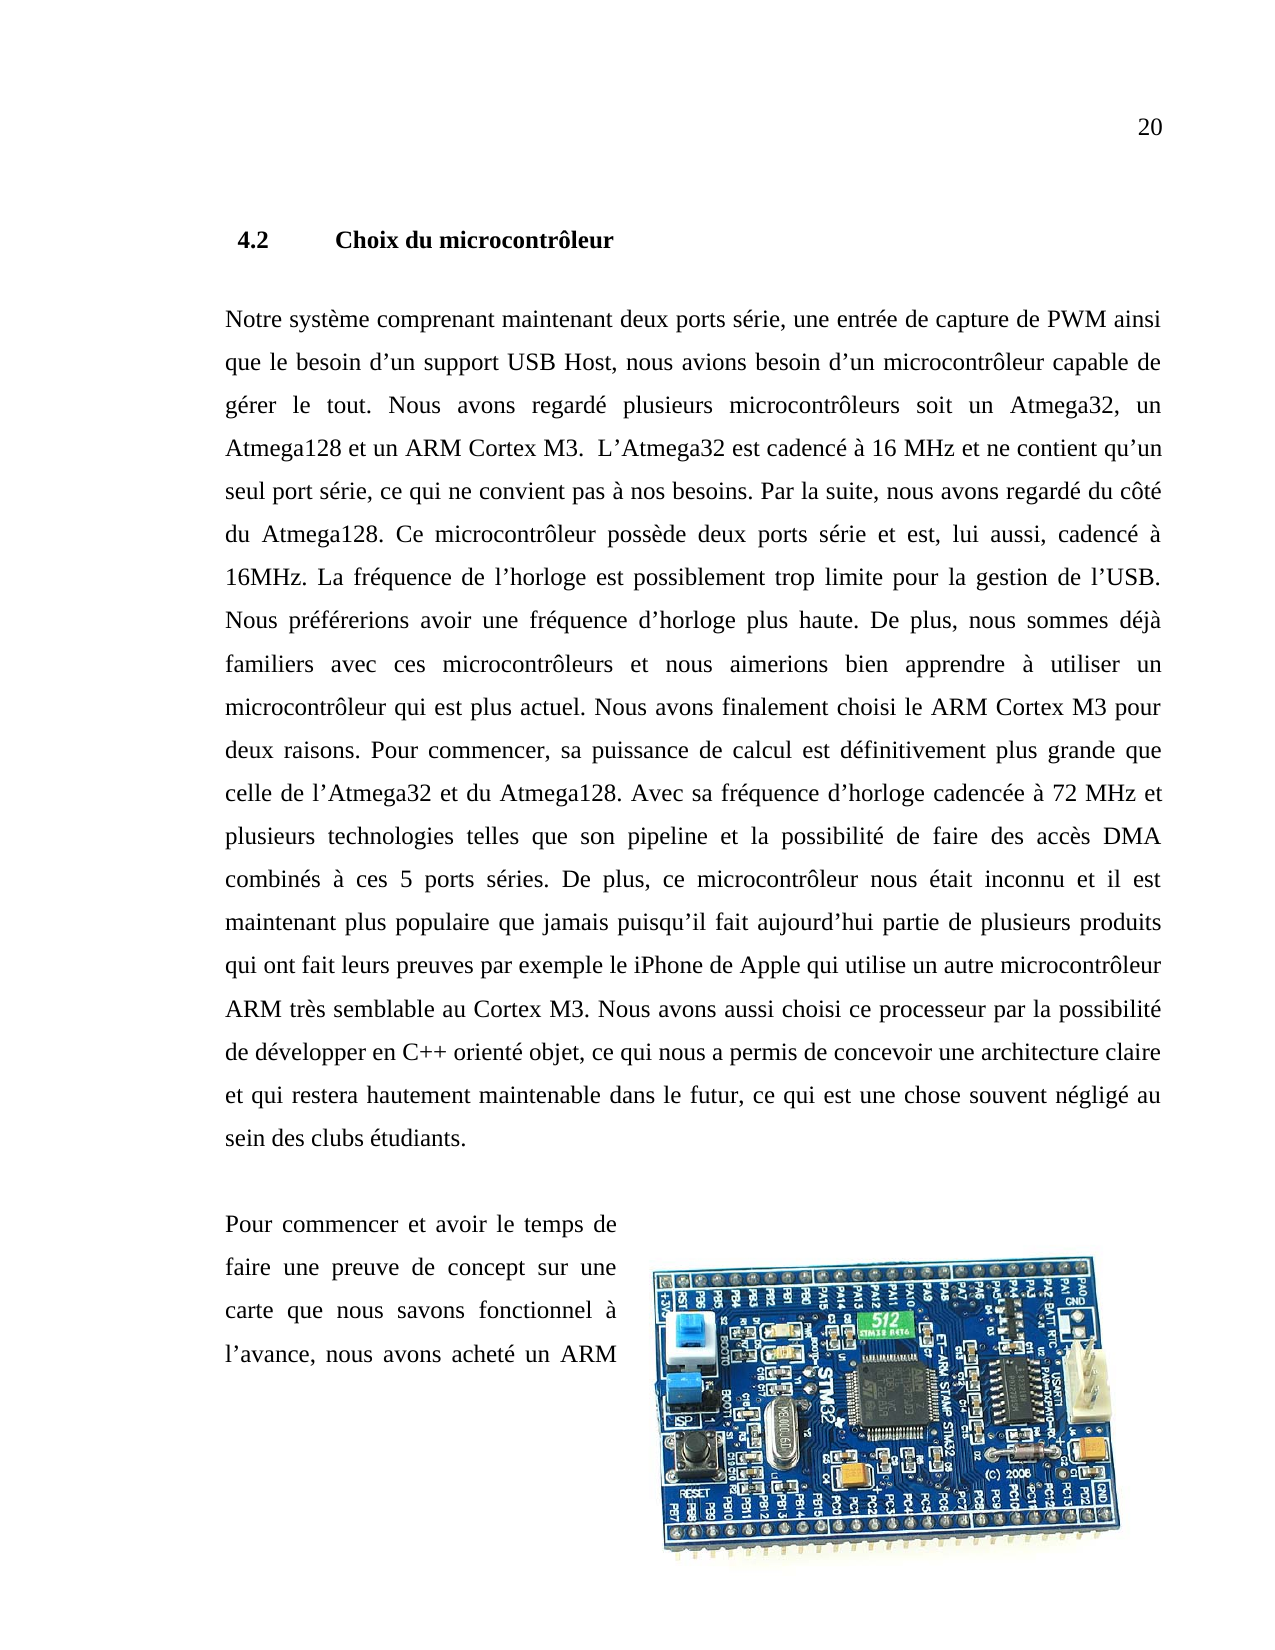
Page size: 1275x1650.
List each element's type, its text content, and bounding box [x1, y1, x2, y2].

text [225, 1209, 1162, 1367]
subtitle Choix du microcontrôleur [237, 225, 1162, 254]
text Notre système comprenant maintenant deux ports série, une entrée de capture de PWM ainsi que le besoin d’un support USB Host, nous avions besoin d’un microcontrôleur capable de gérer le tout. Nous avons regardé plusieurs microcontrôleurs soit un Atmega32, un Atmega128 et un ARM Cortex M3. L’Atmega32 est cadencé à 16 MHz et ne contient qu’un seul port série, ce qui ne convient pas à nos besoins. Par la suite, nous avons regardé du côté du Atmega128. Ce microcontrôleur possède deux ports série et est, lui aussi, cadencé à 16MHz. La fréquence de l’horloge est possiblement trop limite pour la gestion de l’USB. Nous préférerions avoir une fréquence d’horloge plus haute. De plus, nous sommes déjà familiers avec ces microcontrôleurs et nous aimerions bien apprendre à utiliser un microcontrôleur qui est plus actuel. Nous avons finalement choisi le ARM Cortex M3 pour deux raisons. Pour commencer, sa puissance de calcul est définitivement plus grande que celle de l’Atmega32 et du Atmega128. Avec sa fréquence d’horloge cadencée à 72 MHz et plusieurs technologies telles que son pipeline et la possibilité de faire des accès DMA combinés à ces 5 ports séries. De plus, ce microcontrôleur nous était inconnu et il est maintenant plus populaire que jamais puisqu’il fait aujourd’hui partie de plusieurs produits qui ont fait leurs preuves par exemple le iPhone de Apple qui utilise un autre microcontrôleur ARM très semblable au Cortex M3. Nous avons aussi choisi ce processeur par la possibilité de développer en C++ orienté objet, ce qui nous a permis de concevoir une architecture claire et qui restera hautement maintenable dans le futur, ce qui est une chose souvent négligé au sein des clubs étudiants. [225, 304, 1162, 1152]
picture [636, 1231, 1136, 1576]
